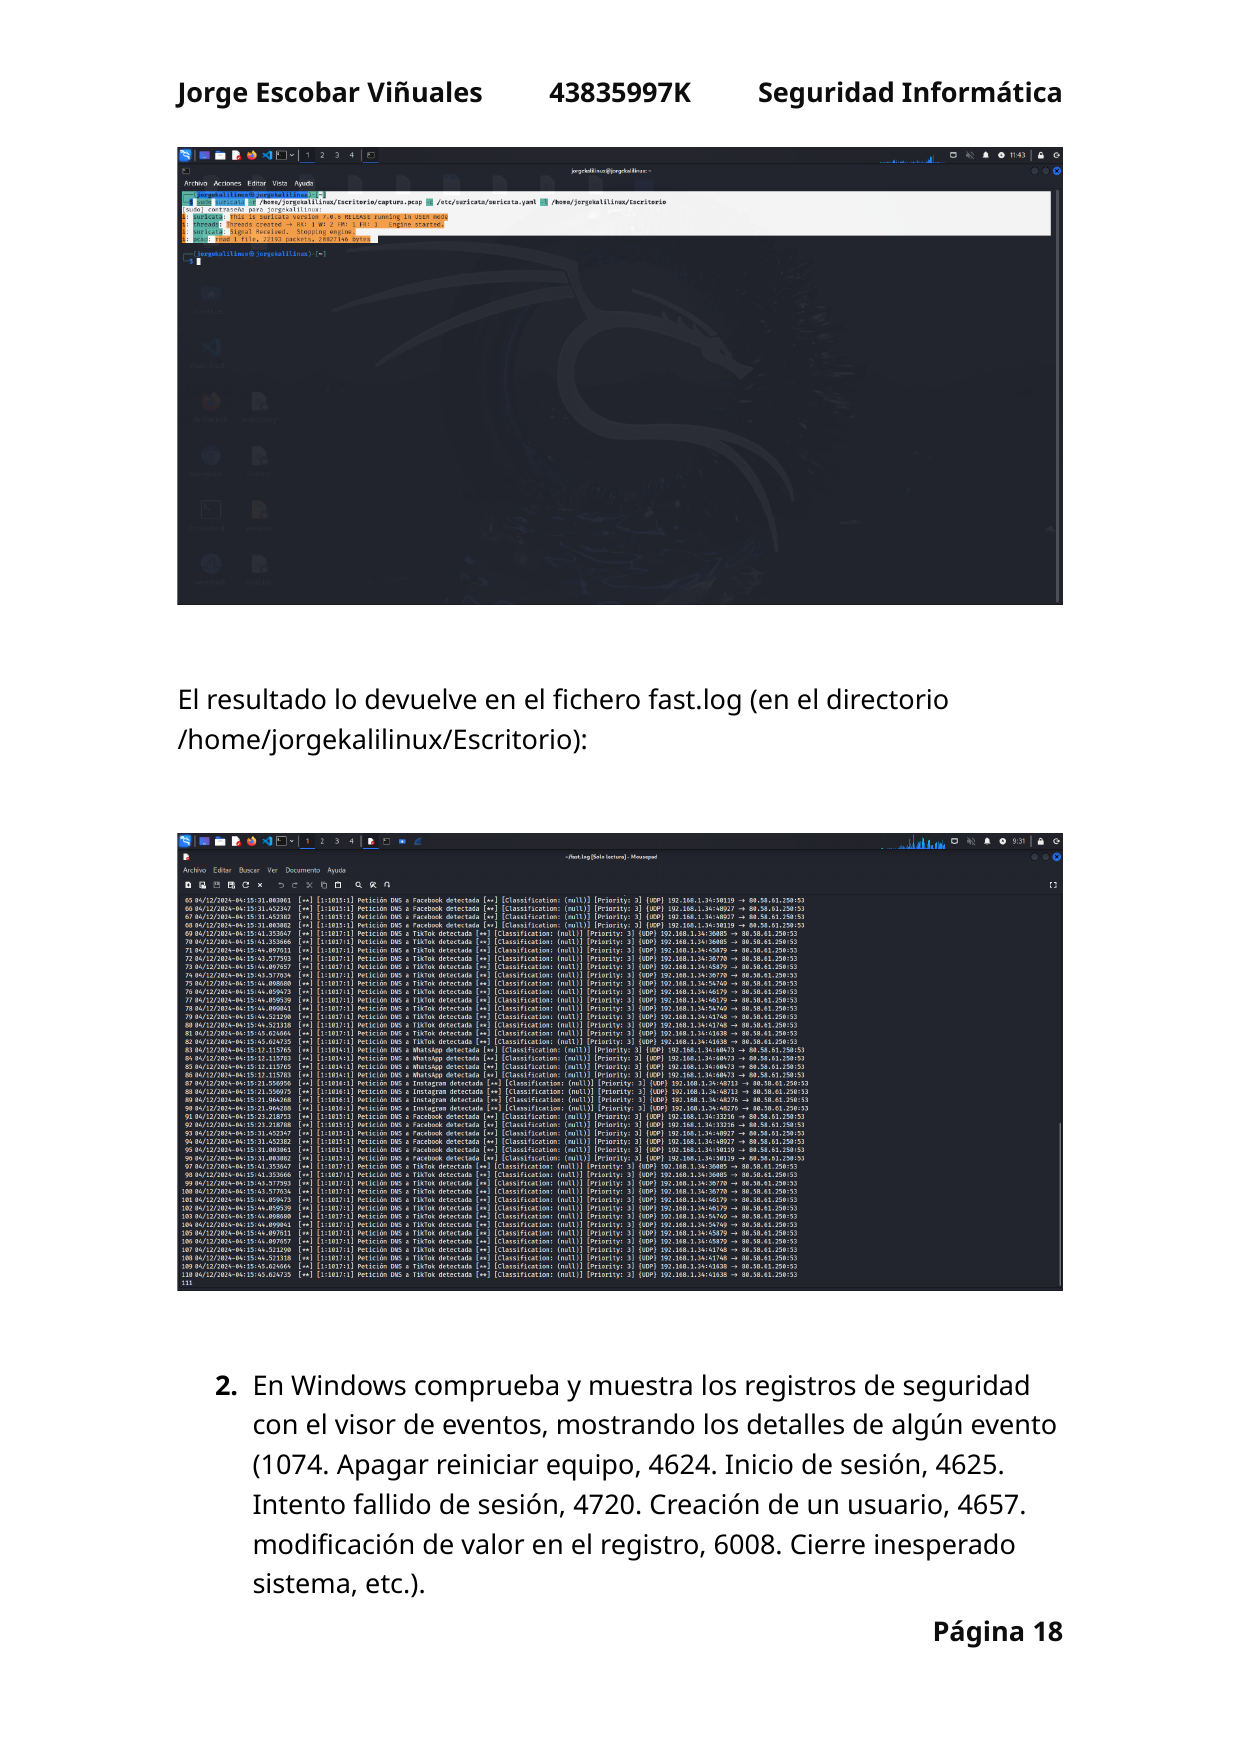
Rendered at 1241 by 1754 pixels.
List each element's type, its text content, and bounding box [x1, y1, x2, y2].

picture [177, 833, 1063, 1291]
list En Windows comprueba y muestra los registros de seguridad con el visor de eventos, mostrando los detalles de algún evento (1074. Apagar reiniciar equipo, 4624. Inicio de sesión, 4625. Intento fallido de sesión, 4720. Creación de un usuario, 4657. modificación de valor en el registro, 6008. Cierre inesperado sistema, etc.). [215, 1366, 1063, 1602]
picture [177, 147, 1063, 605]
text El resultado lo devuelve en el fichero fast.log (en el directorio /home/jorgekalilinux/Escritorio): [177, 680, 1063, 757]
